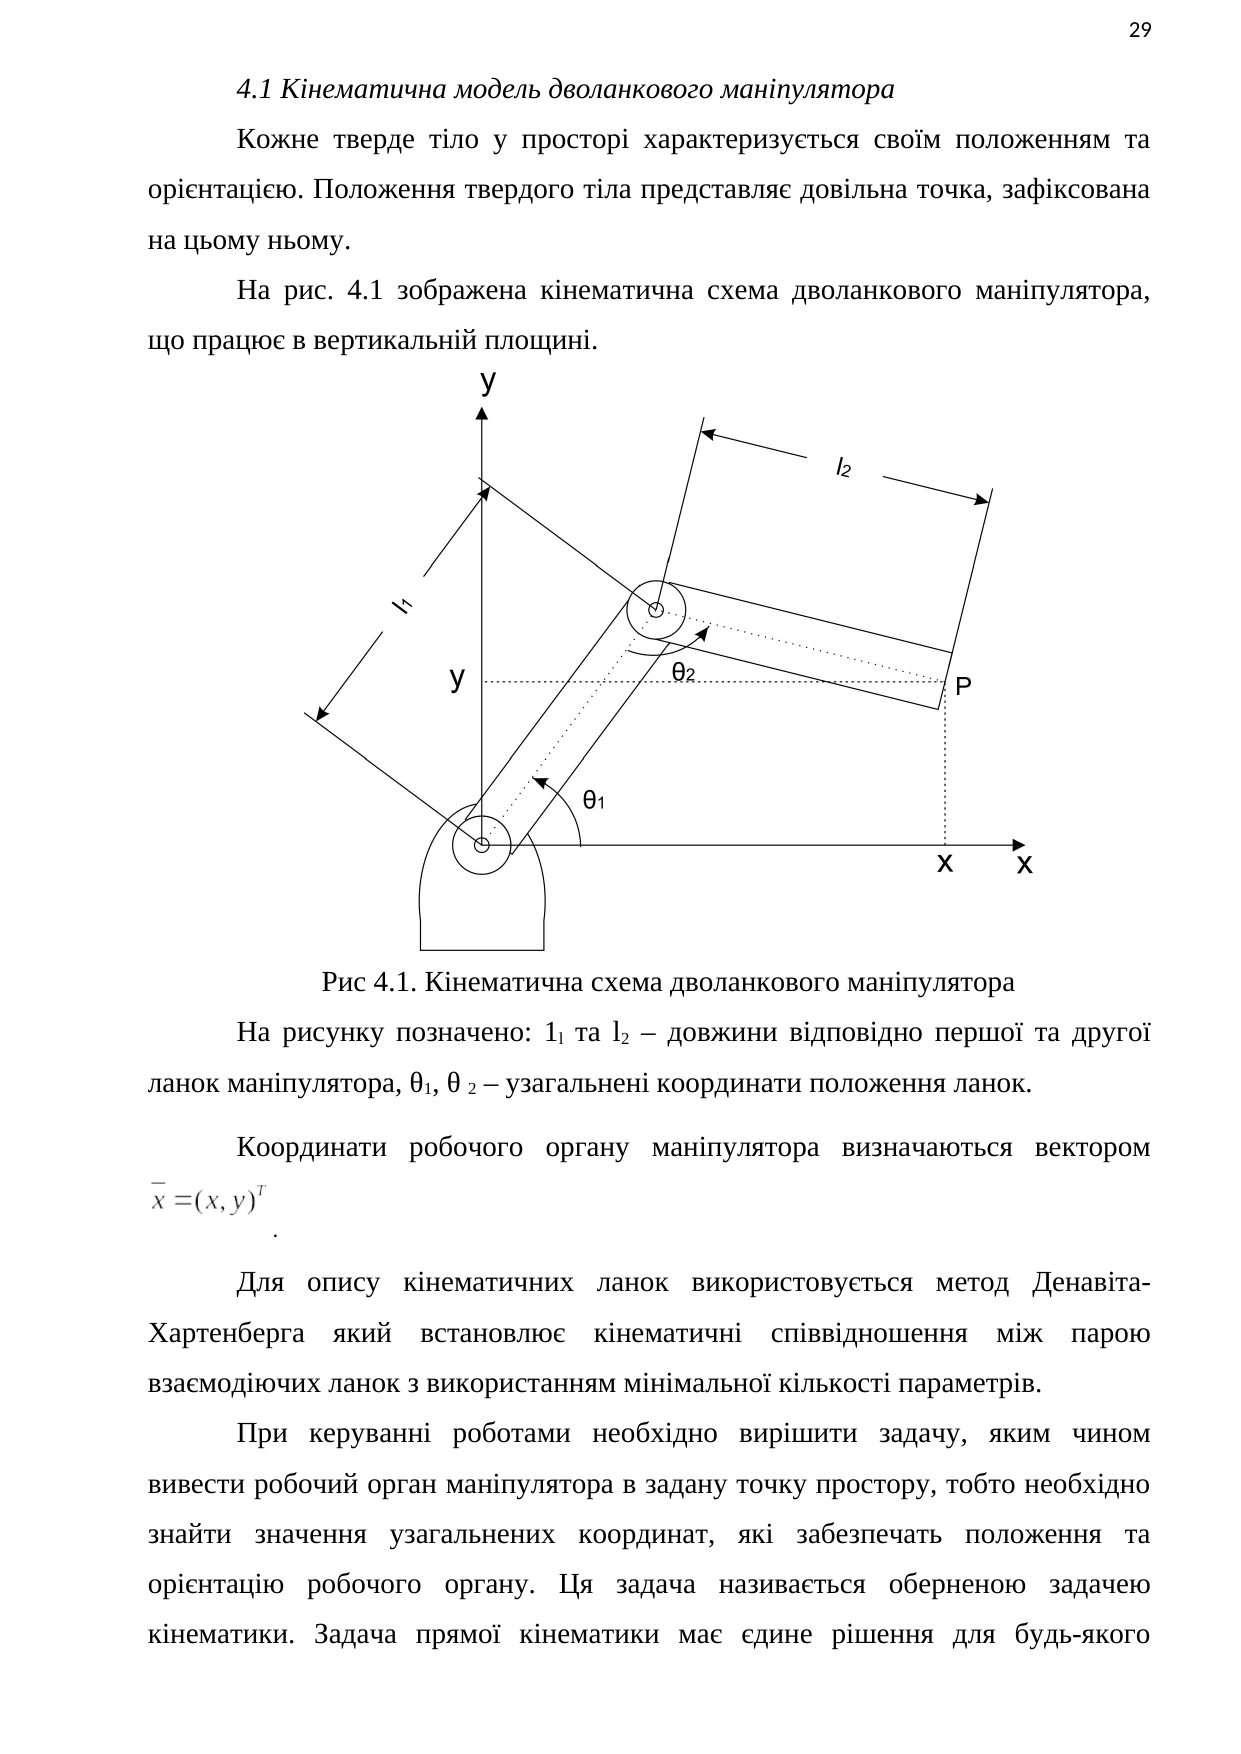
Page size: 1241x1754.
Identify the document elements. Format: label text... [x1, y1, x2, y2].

text Рис 4.1. Кінематична схема дволанкового маніпулятора [185, 964, 1152, 998]
text На рис. 4.1 зображена кінематична схема дволанкового маніпулятора, що працює в вертикальній площині. [148, 272, 1152, 356]
text Кожне тверде тіло у просторі характеризується своїм положенням та орієнтацією. Положення твердого тіла представляє довільна точка, зафіксована на цьому ньому. [148, 121, 1152, 255]
picture [303, 372, 1033, 951]
text Координати робочого органу маніпулятора визначаються вектором . [148, 1115, 1152, 1243]
text Для опису кінематичних ланок використовується метод Денавіта-Хартенберга який встановлює кінематичні співвідношення між парою взаємодіючих ланок з використанням мінімальної кількості параметрів. [148, 1264, 1152, 1399]
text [148, 1415, 1152, 1650]
text На рисунку позначено: 1l та l2 – довжини відповідно першої та другої ланок маніпулятора, θ1, θ 2 – узагальнені координати положення ланок. [148, 1014, 1152, 1098]
text 4.1 Кінематична модель дволанкового маніпулятора [236, 71, 1152, 104]
